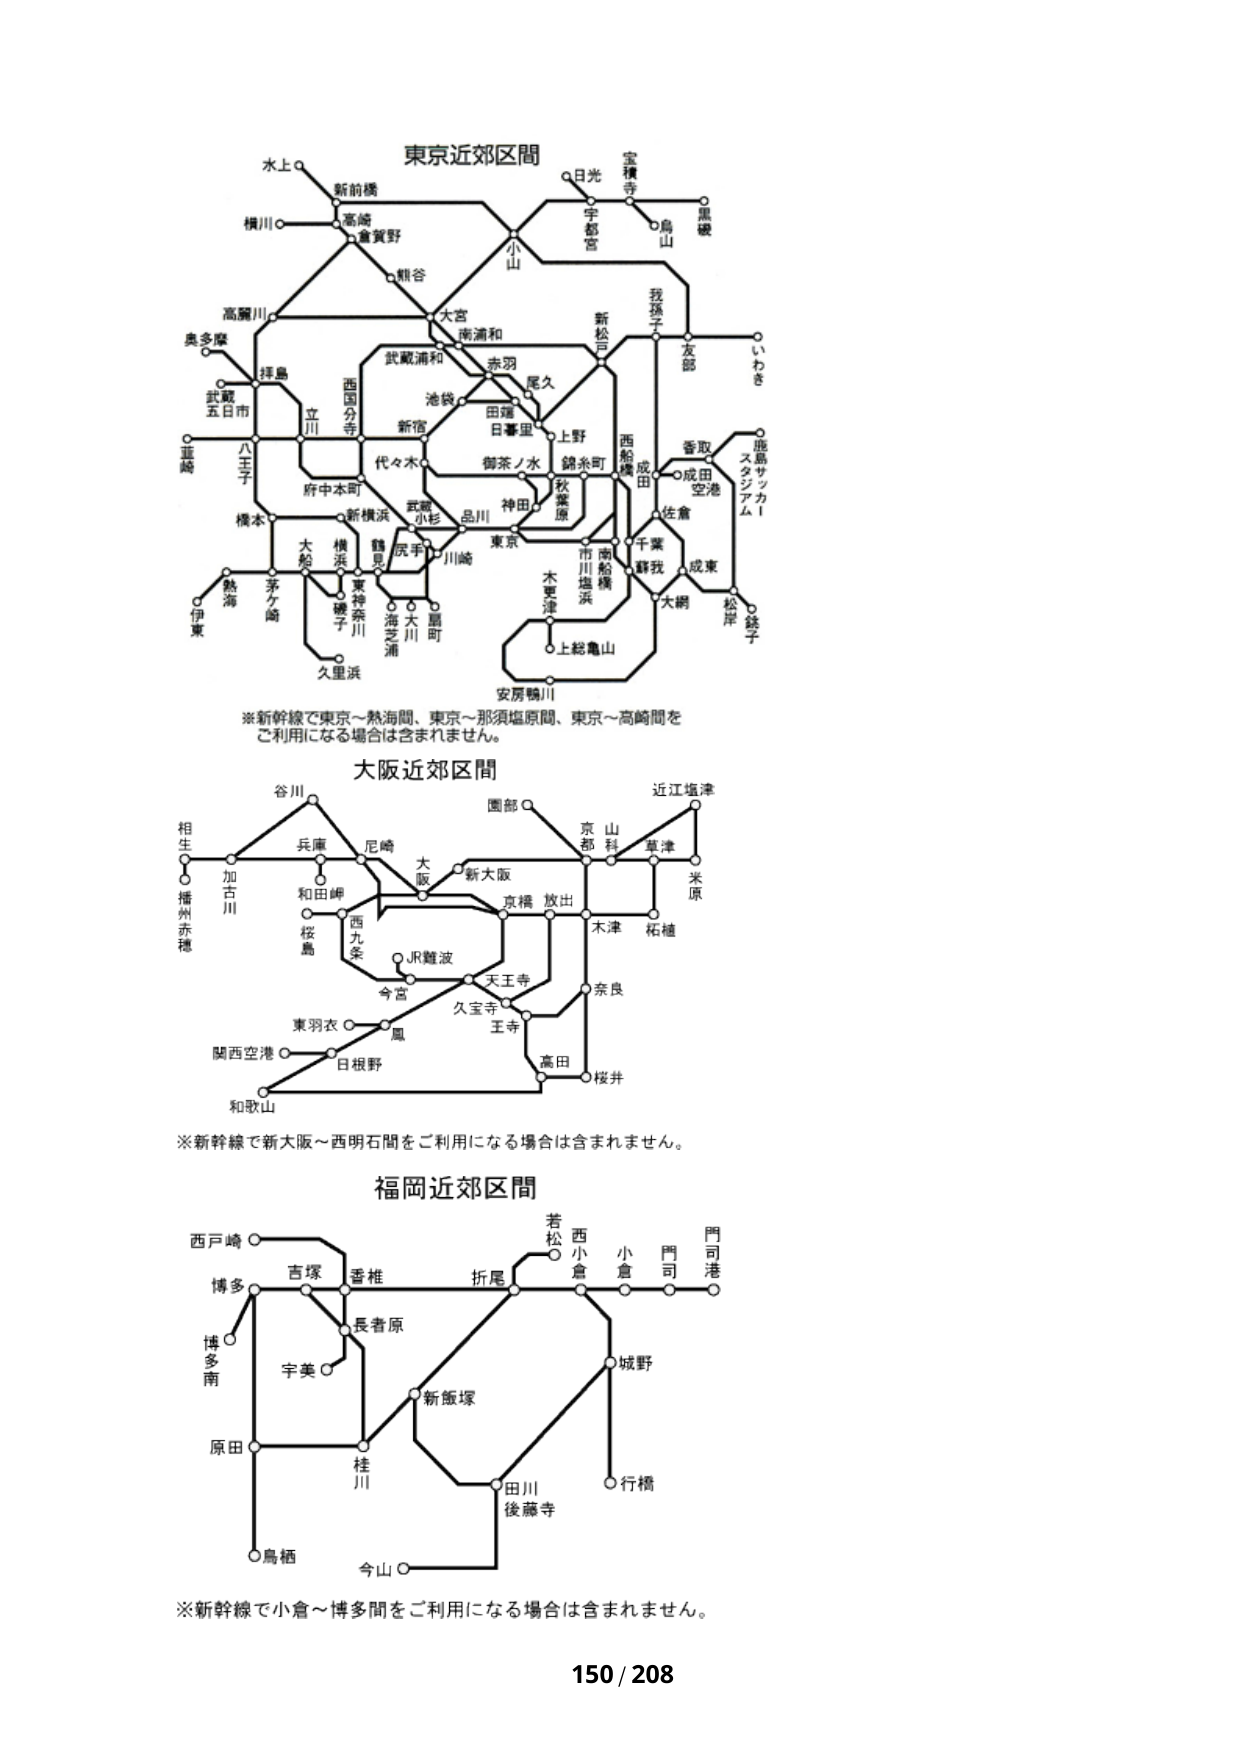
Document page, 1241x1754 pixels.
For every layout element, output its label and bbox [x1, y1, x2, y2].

picture [177, 134, 771, 749]
picture [177, 1176, 721, 1619]
picture [177, 759, 715, 1150]
